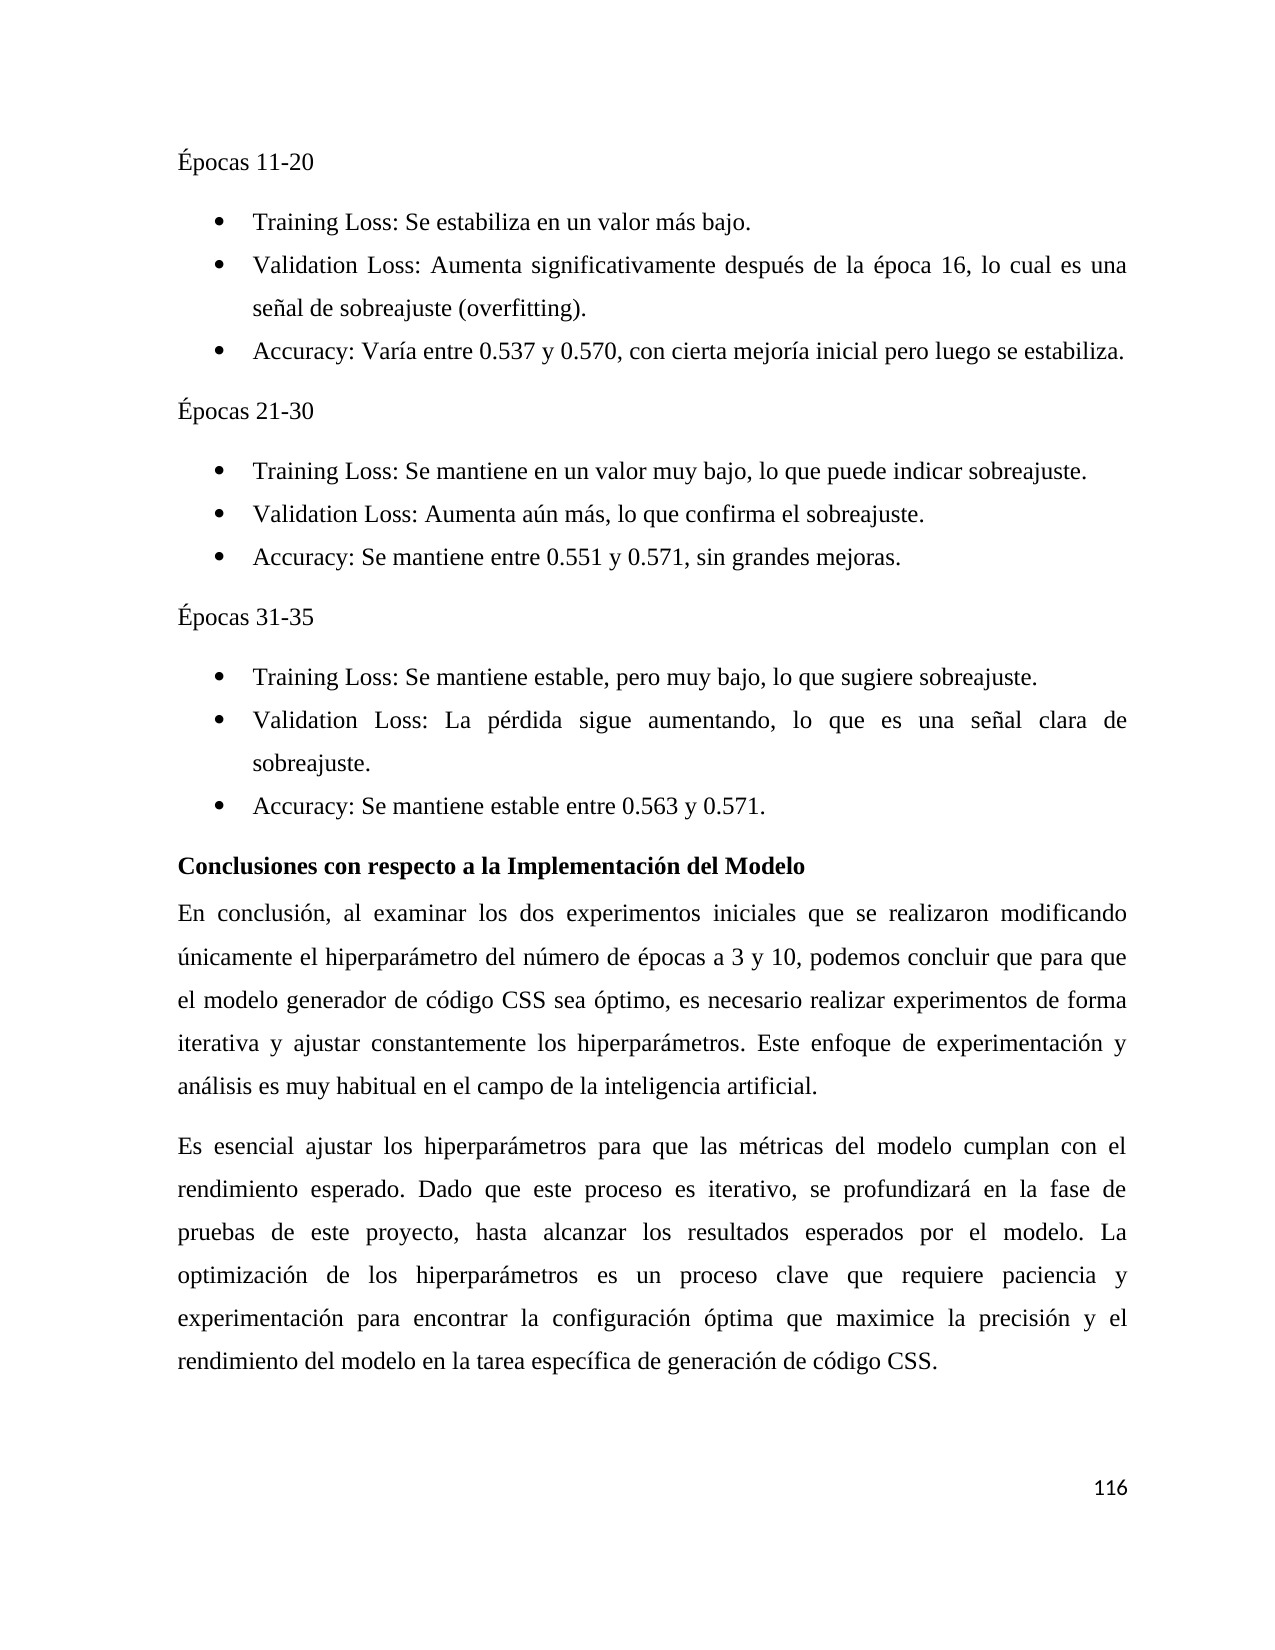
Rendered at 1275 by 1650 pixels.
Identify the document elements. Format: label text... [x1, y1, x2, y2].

list Training Loss: Se mantiene en un valor muy bajo, lo que puede indicar sobreajuste. [215, 456, 1128, 484]
list Accuracy: Se mantiene entre 0.551 y 0.571, sin grandes mejoras. [215, 542, 1128, 571]
list Accuracy: Varía entre 0.537 y 0.570, con cierta mejoría inicial pero luego se estabiliza. [215, 336, 1128, 365]
list Validation Loss: La pérdida sigue aumentando, lo que es una señal clara de sobreajuste. [215, 705, 1128, 777]
list Training Loss: Se mantiene estable, pero muy bajo, lo que sugiere sobreajuste. [215, 662, 1128, 690]
text Épocas 21-30 [177, 396, 1128, 425]
list Training Loss: Se estabiliza en un valor más bajo. [215, 207, 1128, 236]
list Validation Loss: Aumenta aún más, lo que confirma el sobreajuste. [215, 499, 1128, 528]
text Épocas 11-20 [177, 147, 1128, 176]
list Accuracy: Se mantiene estable entre 0.563 y 0.571. [215, 791, 1128, 820]
text En conclusión, al examinar los dos experimentos iniciales que se realizaron modificando únicamente el hiperparámetro del número de épocas a 3 y 10, podemos concluir que para que el modelo generador de código CSS sea óptimo, es necesario realizar experimentos de forma iterativa y ajustar constantemente los hiperparámetros. Este enfoque de experimentación y análisis es muy habitual en el campo de la inteligencia artificial. [177, 898, 1128, 1100]
text Es esencial ajustar los hiperparámetros para que las métricas del modelo cumplan con el rendimiento esperado. Dado que este proceso es iterativo, se profundizará en la fase de pruebas de este proyecto, hasta alcanzar los resultados esperados por el modelo. La optimización de los hiperparámetros es un proceso clave que requiere paciencia y experimentación para encontrar la configuración óptima que maximice la precisión y el rendimiento del modelo en la tarea específica de generación de código CSS. [177, 1131, 1128, 1375]
list Validation Loss: Aumenta significativamente después de la época 16, lo cual es una señal de sobreajuste (overfitting). [215, 250, 1128, 322]
text Conclusiones con respecto a la Implementación del Modelo [177, 851, 1128, 879]
text Épocas 31-35 [177, 602, 1128, 631]
